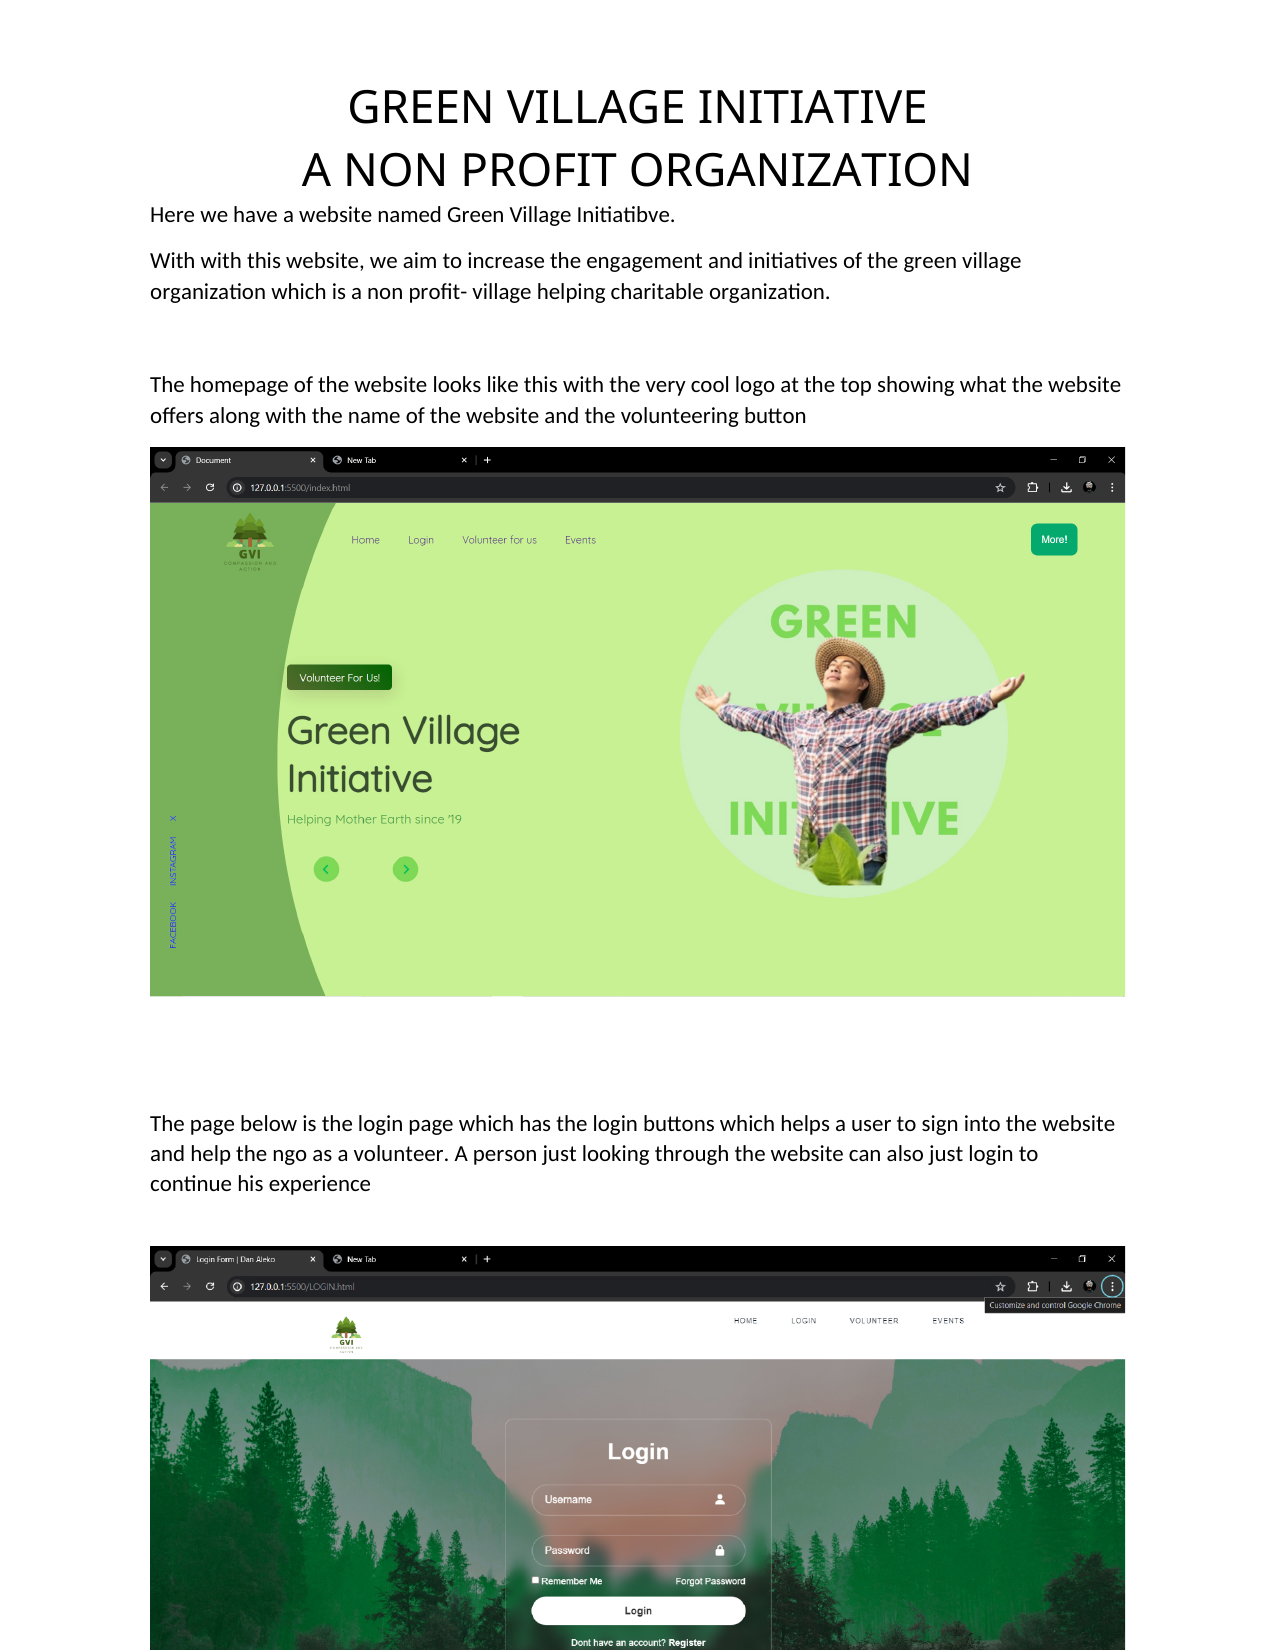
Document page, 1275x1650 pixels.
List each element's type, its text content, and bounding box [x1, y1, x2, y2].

picture [150, 447, 1125, 997]
text Here we have a website named Green Village Initiatibve. [150, 200, 1125, 228]
text With with this website, we aim to increase the engagement and initiatives of the green village organization which is a non profit- village helping charitable organization. [150, 247, 1125, 305]
picture [150, 1246, 1125, 1650]
text The homepage of the website looks like this with the very cool logo at the top showing what the website offers along with the name of the website and the volunteering button [150, 371, 1125, 429]
text The page below is the login page which has the login buttons which helps a user to sign into the website and help the ngo as a volunteer. A person just looking through the website can also just login to continue his experience [150, 1109, 1125, 1197]
